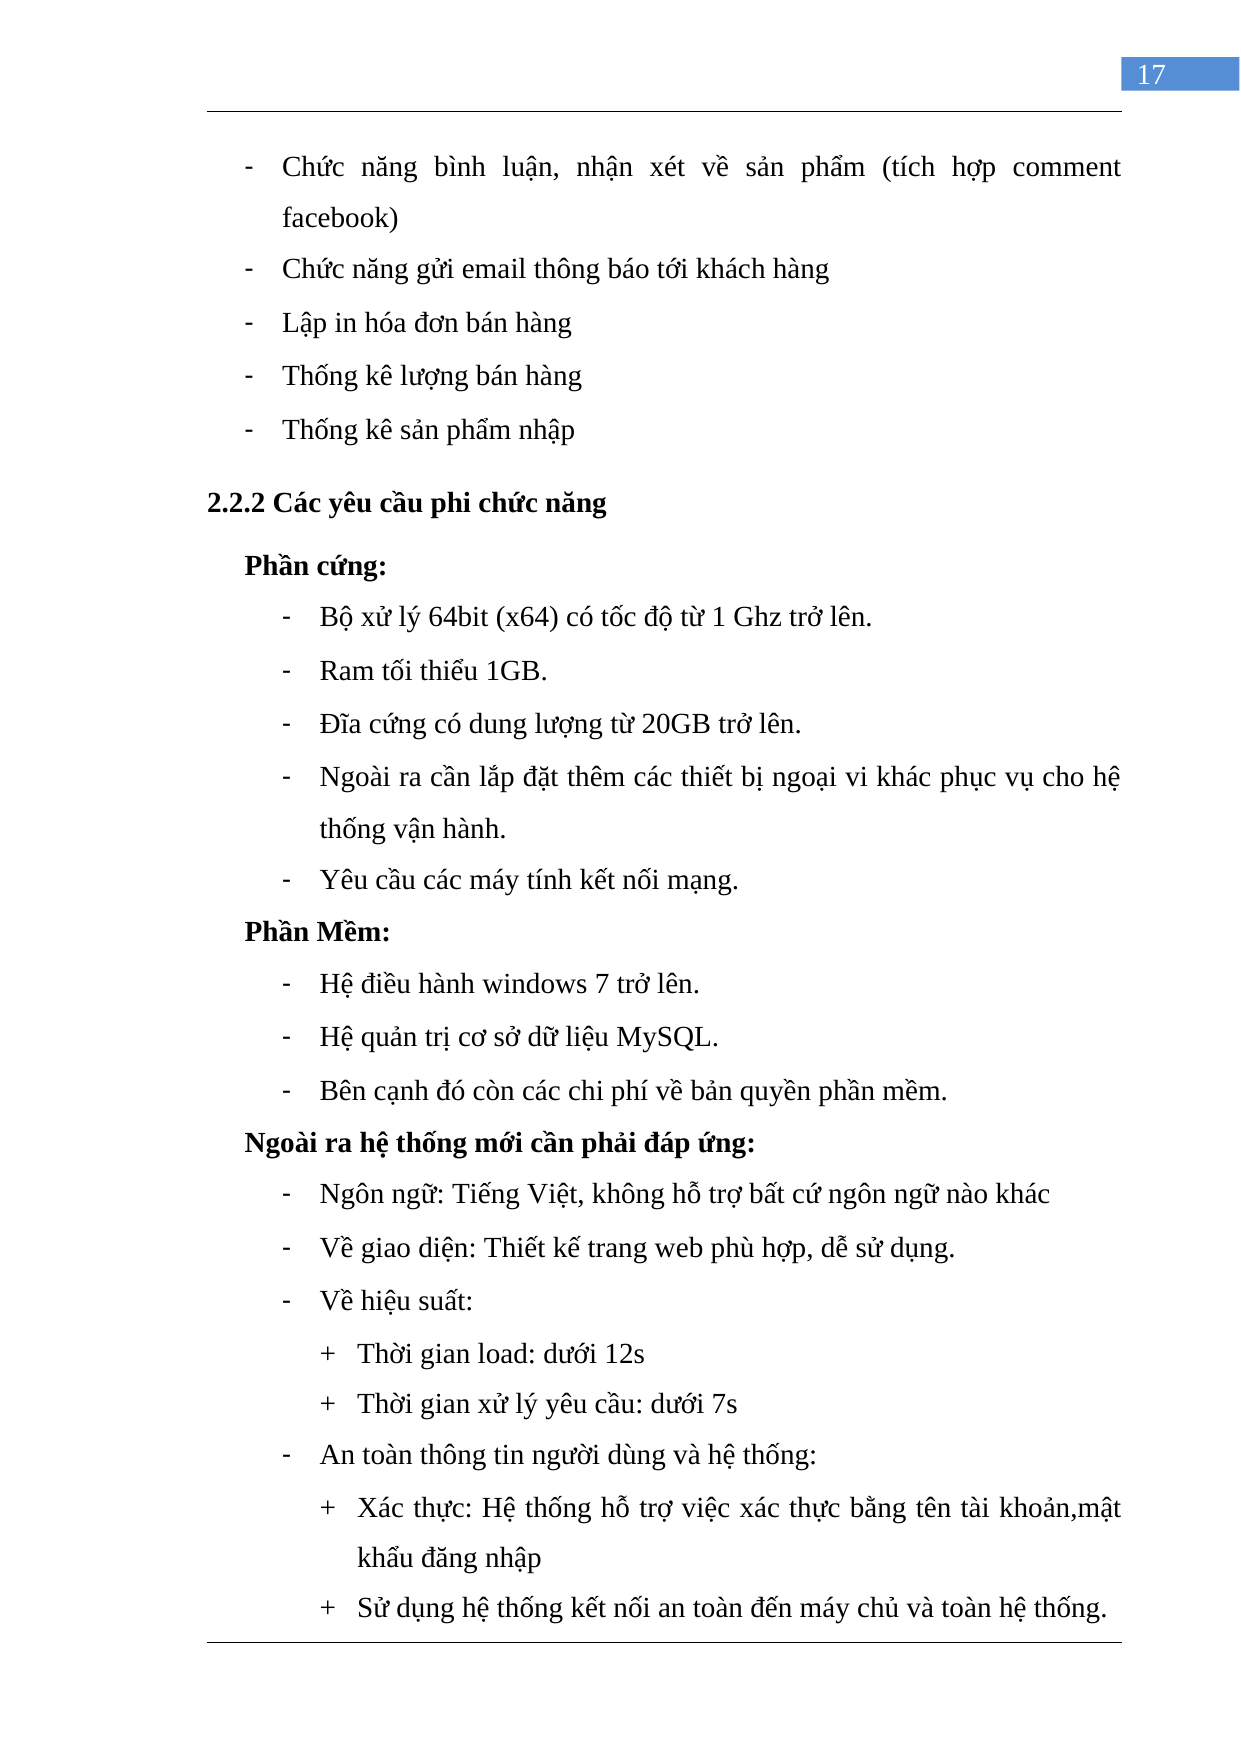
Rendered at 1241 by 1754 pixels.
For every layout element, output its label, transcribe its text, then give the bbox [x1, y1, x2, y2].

list Bộ xử lý 64bit (x64) có tốc độ từ 1 Ghz trở lên. [282, 598, 1122, 634]
list Ram tối thiểu 1GB. [282, 652, 1122, 687]
list Thời gian xử lý yêu cầu: dưới 7s [319, 1386, 1122, 1420]
list Bên cạnh đó còn các chi phí về bản quyền phần mềm. [282, 1072, 1122, 1107]
list Thời gian load: dưới 12s [319, 1336, 1122, 1369]
text Ngoài ra hệ thống mới cần phải đáp ứng: [244, 1125, 1122, 1159]
list Ngôn ngữ: Tiếng Việt, không hỗ trợ bất cứ ngôn ngữ nào khác [282, 1176, 1122, 1211]
list Chức năng gửi email thông báo tới khách hàng [244, 250, 1122, 286]
list Thống kê lượng bán hàng [244, 357, 1122, 393]
list Sử dụng hệ thống kết nối an toàn đến máy chủ và toàn hệ thống. [319, 1591, 1122, 1624]
list Xác thực: Hệ thống hỗ trợ việc xác thực bằng tên tài khoản,mật khẩu đăng nhập [319, 1490, 1122, 1574]
text Phần cứng: [207, 548, 1122, 581]
subtitle Các yêu cầu phi chức năng [207, 485, 1122, 518]
list Hệ điều hành windows 7 trở lên. [282, 965, 1122, 1001]
list Đĩa cứng có dung lượng từ 20GB trở lên. [282, 705, 1122, 741]
text Phần Mềm: [244, 914, 1122, 948]
list Thống kê sản phẩm nhập [244, 411, 1122, 446]
list Hệ quản trị cơ sở dữ liệu MySQL. [282, 1018, 1122, 1054]
list Lập in hóa đơn bán hàng [244, 304, 1122, 339]
list Về giao diện: Thiết kế trang web phù hợp, dễ sử dụng. [282, 1229, 1122, 1264]
list An toàn thông tin người dùng và hệ thống: [282, 1436, 1122, 1472]
list Yêu cầu các máy tính kết nối mạng. [282, 861, 1122, 897]
list Ngoài ra cần lắp đặt thêm các thiết bị ngoại vi khác phục vụ cho hệ thống vận hành. [282, 758, 1122, 844]
list Về hiệu suất: [282, 1282, 1122, 1318]
list Chức năng bình luận, nhận xét về sản phẩm (tích hợp comment facebook) [244, 148, 1122, 234]
